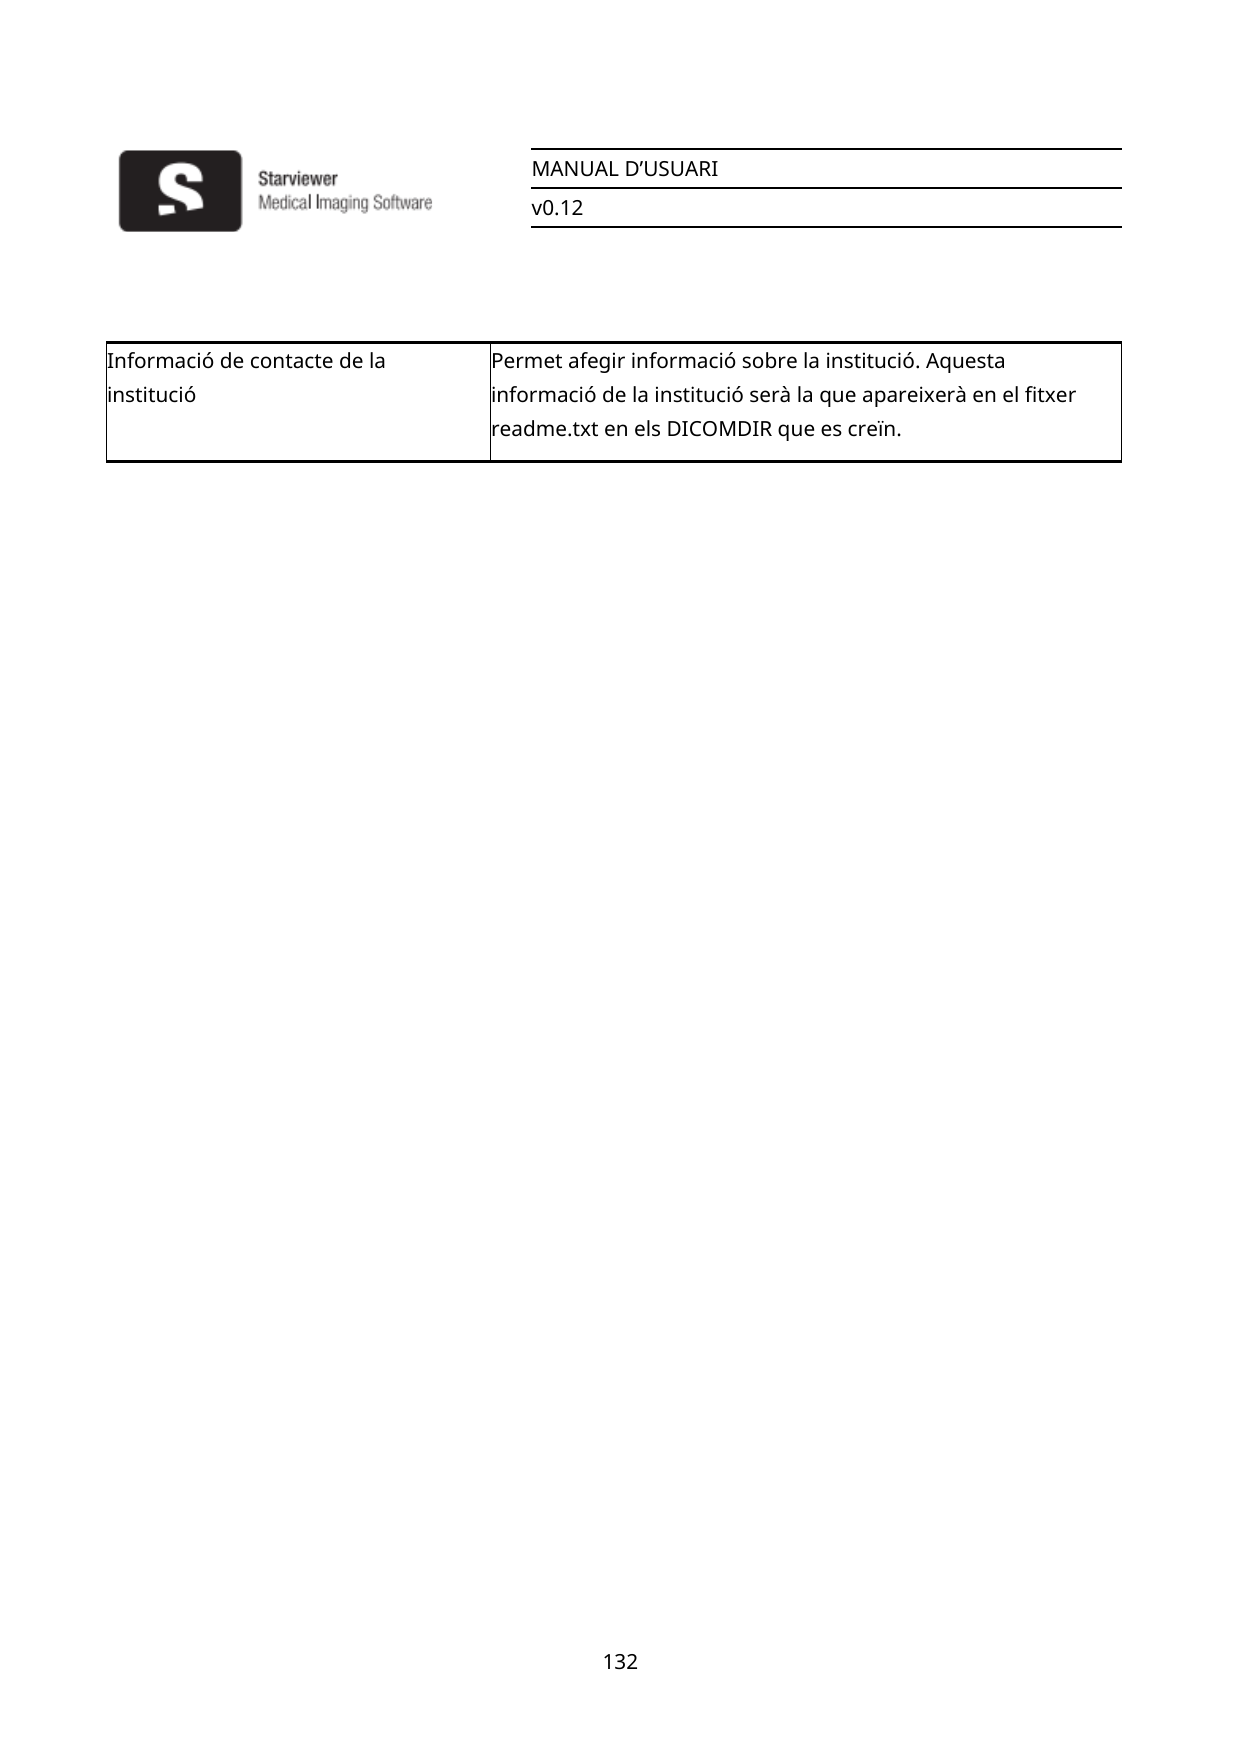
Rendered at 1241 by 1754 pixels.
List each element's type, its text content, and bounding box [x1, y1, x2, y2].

table_cell Permet afegir informació sobre la institució. Aquesta informació de la institució serà la que apareixerà en el fitxer readme.txt en els DICOMDIR que es creïn. [491, 344, 1121, 459]
table_cell Informació de contacte de la institució [107, 344, 490, 459]
